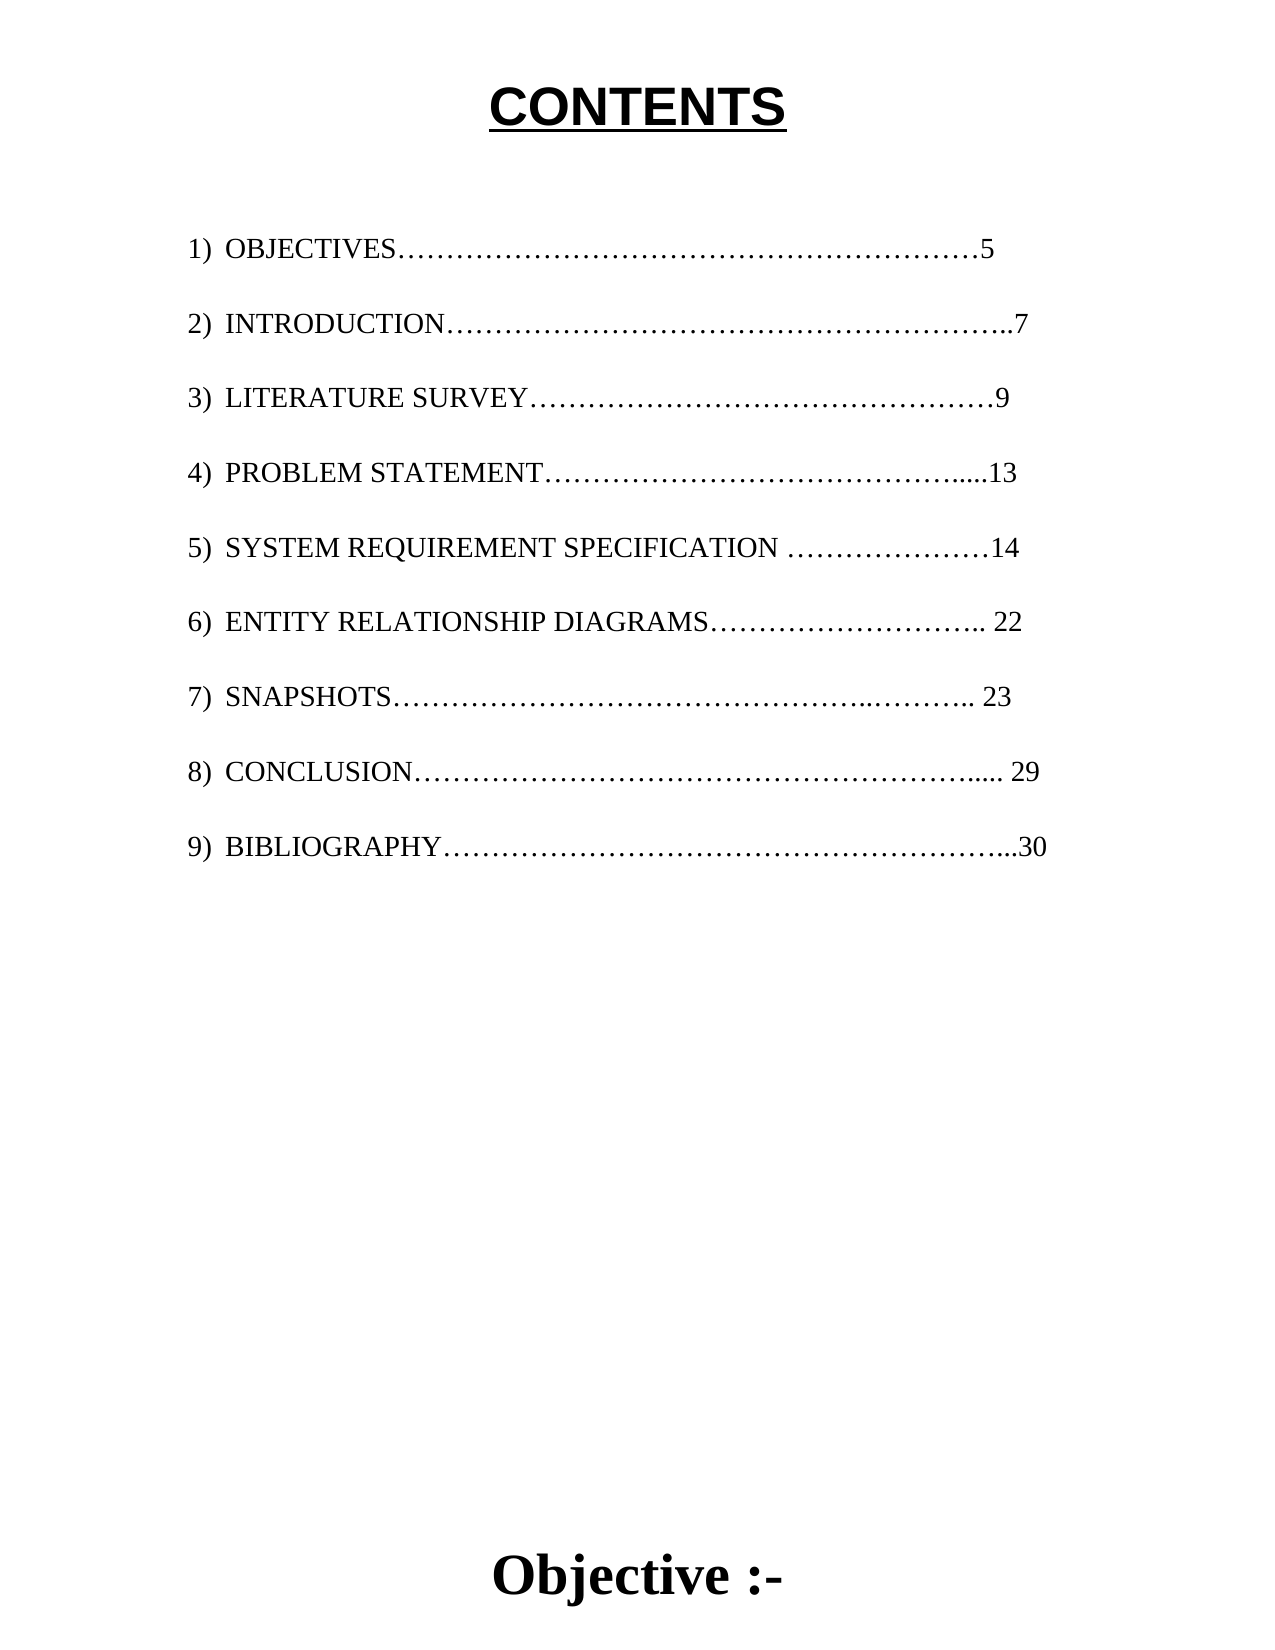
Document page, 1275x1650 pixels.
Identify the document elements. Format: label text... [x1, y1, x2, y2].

list CONCLUSION…………………………………………………..... 29 [187, 754, 1125, 787]
list BIBLIOGRAPHY…………………………………………………...30 [187, 829, 1125, 862]
list PROBLEM STATEMENT…………………………………….....13 [187, 455, 1125, 489]
text CONTENTS [150, 75, 1125, 137]
list INTRODUCTION…………………………………………………..7 [187, 306, 1125, 339]
list LITERATURE SURVEY…………………………………………9 [187, 381, 1125, 414]
list ENTITY RELATIONSHIP DIAGRAMS……………………….. 22 [187, 604, 1125, 638]
list SYSTEM REQUIREMENT SPECIFICATION …………………14 [187, 530, 1125, 563]
text Objective :- [150, 1540, 1125, 1607]
list SNAPSHOTS…………………………………………..……….. 23 [187, 679, 1125, 713]
list OBJECTIVES……………………………………………………5 [187, 231, 1125, 265]
